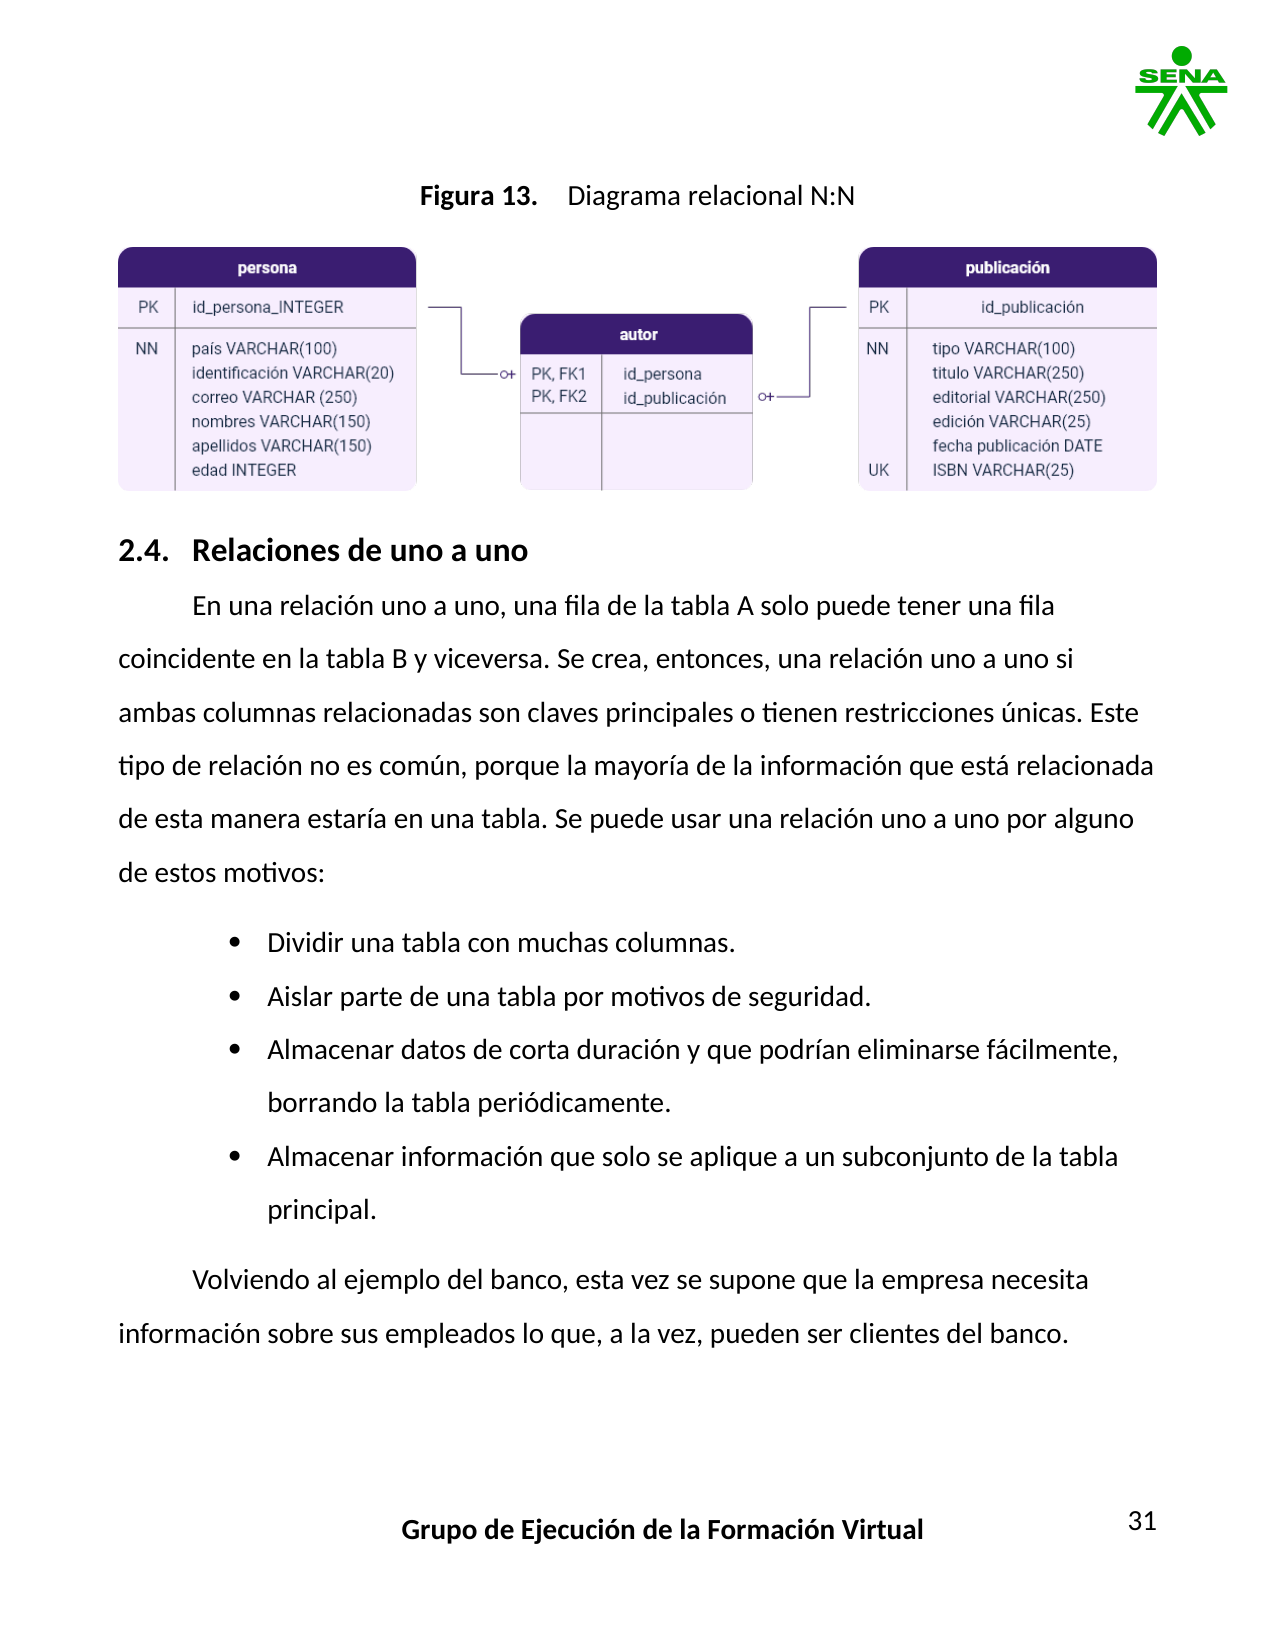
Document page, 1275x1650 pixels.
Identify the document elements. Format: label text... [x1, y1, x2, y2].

text Volviendo al ejemplo del banco, esta vez se supone que la empresa necesita información sobre sus empleados lo que, a la vez, pueden ser clientes del banco. [118, 1261, 1157, 1351]
text En una relación uno a uno, una fila de la tabla A solo puede tener una fila coincidente en la tabla B y viceversa. Se crea, entonces, una relación uno a uno si ambas columnas relacionadas son claves principales o tienen restricciones únicas. Este tipo de relación no es común, porque la mayoría de la información que está relacionada de esta manera estaría en una tabla. Se puede usar una relación uno a uno por alguno de estos motivos: [118, 587, 1157, 890]
picture [1135, 46, 1228, 136]
subtitle Relaciones de uno a uno [118, 529, 1157, 570]
picture [118, 247, 1157, 491]
list Aislar parte de una tabla por motivos de seguridad. [229, 978, 1157, 1013]
list Almacenar datos de corta duración y que podrían eliminarse fácilmente, borrando la tabla periódicamente. [229, 1031, 1157, 1120]
text Diagrama relacional N:N [118, 177, 1157, 213]
list Almacenar información que solo se aplique a un subconjunto de la tabla principal. [229, 1138, 1157, 1227]
list Dividir una tabla con muchas columnas. [229, 924, 1157, 960]
